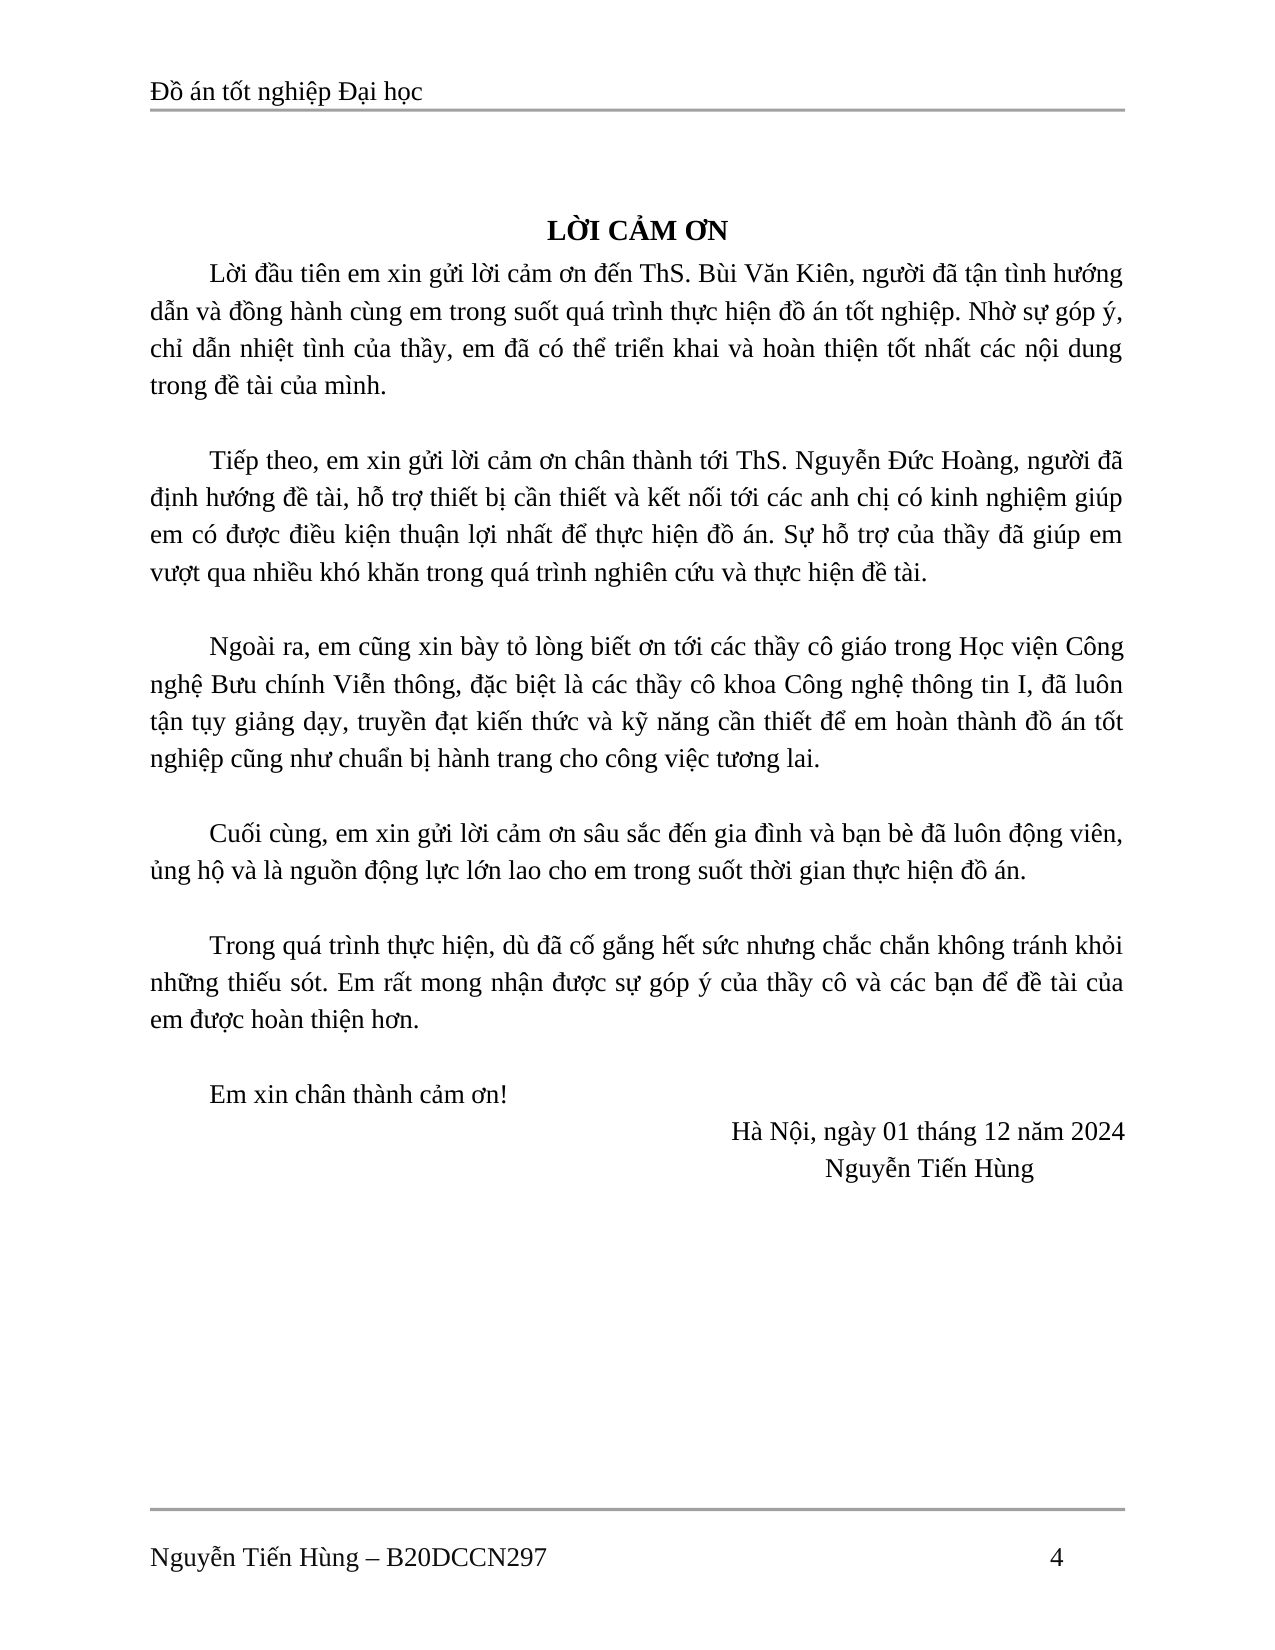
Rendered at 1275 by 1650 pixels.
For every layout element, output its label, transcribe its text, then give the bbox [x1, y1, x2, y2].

text Cuối cùng, em xin gửi lời cảm ơn sâu sắc đến gia đình và bạn bè đã luôn động viên, ủng hộ và là nguồn động lực lớn lao cho em trong suốt thời gian thực hiện đồ án. [150, 817, 1125, 885]
text Trong quá trình thực hiện, dù đã cố gắng hết sức nhưng chắc chắn không tránh khỏi những thiếu sót. Em rất mong nhận được sự góp ý của thầy cô và các bạn để đề tài của em được hoàn thiện hơn. [150, 929, 1125, 1034]
subtitle LỜI CẢM ƠN [150, 213, 1125, 247]
text Em xin chân thành cảm ơn! [150, 1078, 1125, 1109]
text Lời đầu tiên em xin gửi lời cảm ơn đến ThS. Bùi Văn Kiên, người đã tận tình hướng dẫn và đồng hành cùng em trong suốt quá trình thực hiện đồ án tốt nghiệp. Nhờ sự góp ý, chỉ dẫn nhiệt tình của thầy, em đã có thể triển khai và hoàn thiện tốt nhất các nội dung trong đề tài của mình. [150, 258, 1125, 401]
text Nguyễn Tiến Hùng [750, 1153, 1125, 1184]
text Hà Nội, ngày 01 tháng 12 năm 2024 [150, 1115, 1125, 1146]
text Tiếp theo, em xin gửi lời cảm ơn chân thành tới ThS. Nguyễn Đức Hoàng, người đã định hướng đề tài, hỗ trợ thiết bị cần thiết và kết nối tới các anh chị có kinh nghiệm giúp em có được điều kiện thuận lợi nhất để thực hiện đồ án. Sự hỗ trợ của thầy đã giúp em vượt qua nhiều khó khăn trong quá trình nghiên cứu và thực hiện đề tài. [150, 444, 1125, 587]
text Ngoài ra, em cũng xin bày tỏ lòng biết ơn tới các thầy cô giáo trong Học viện Công nghệ Bưu chính Viễn thông, đặc biệt là các thầy cô khoa Công nghệ thông tin I, đã luôn tận tụy giảng dạy, truyền đạt kiến thức và kỹ năng cần thiết để em hoàn thành đồ án tốt nghiệp cũng như chuẩn bị hành trang cho công việc tương lai. [150, 631, 1125, 773]
